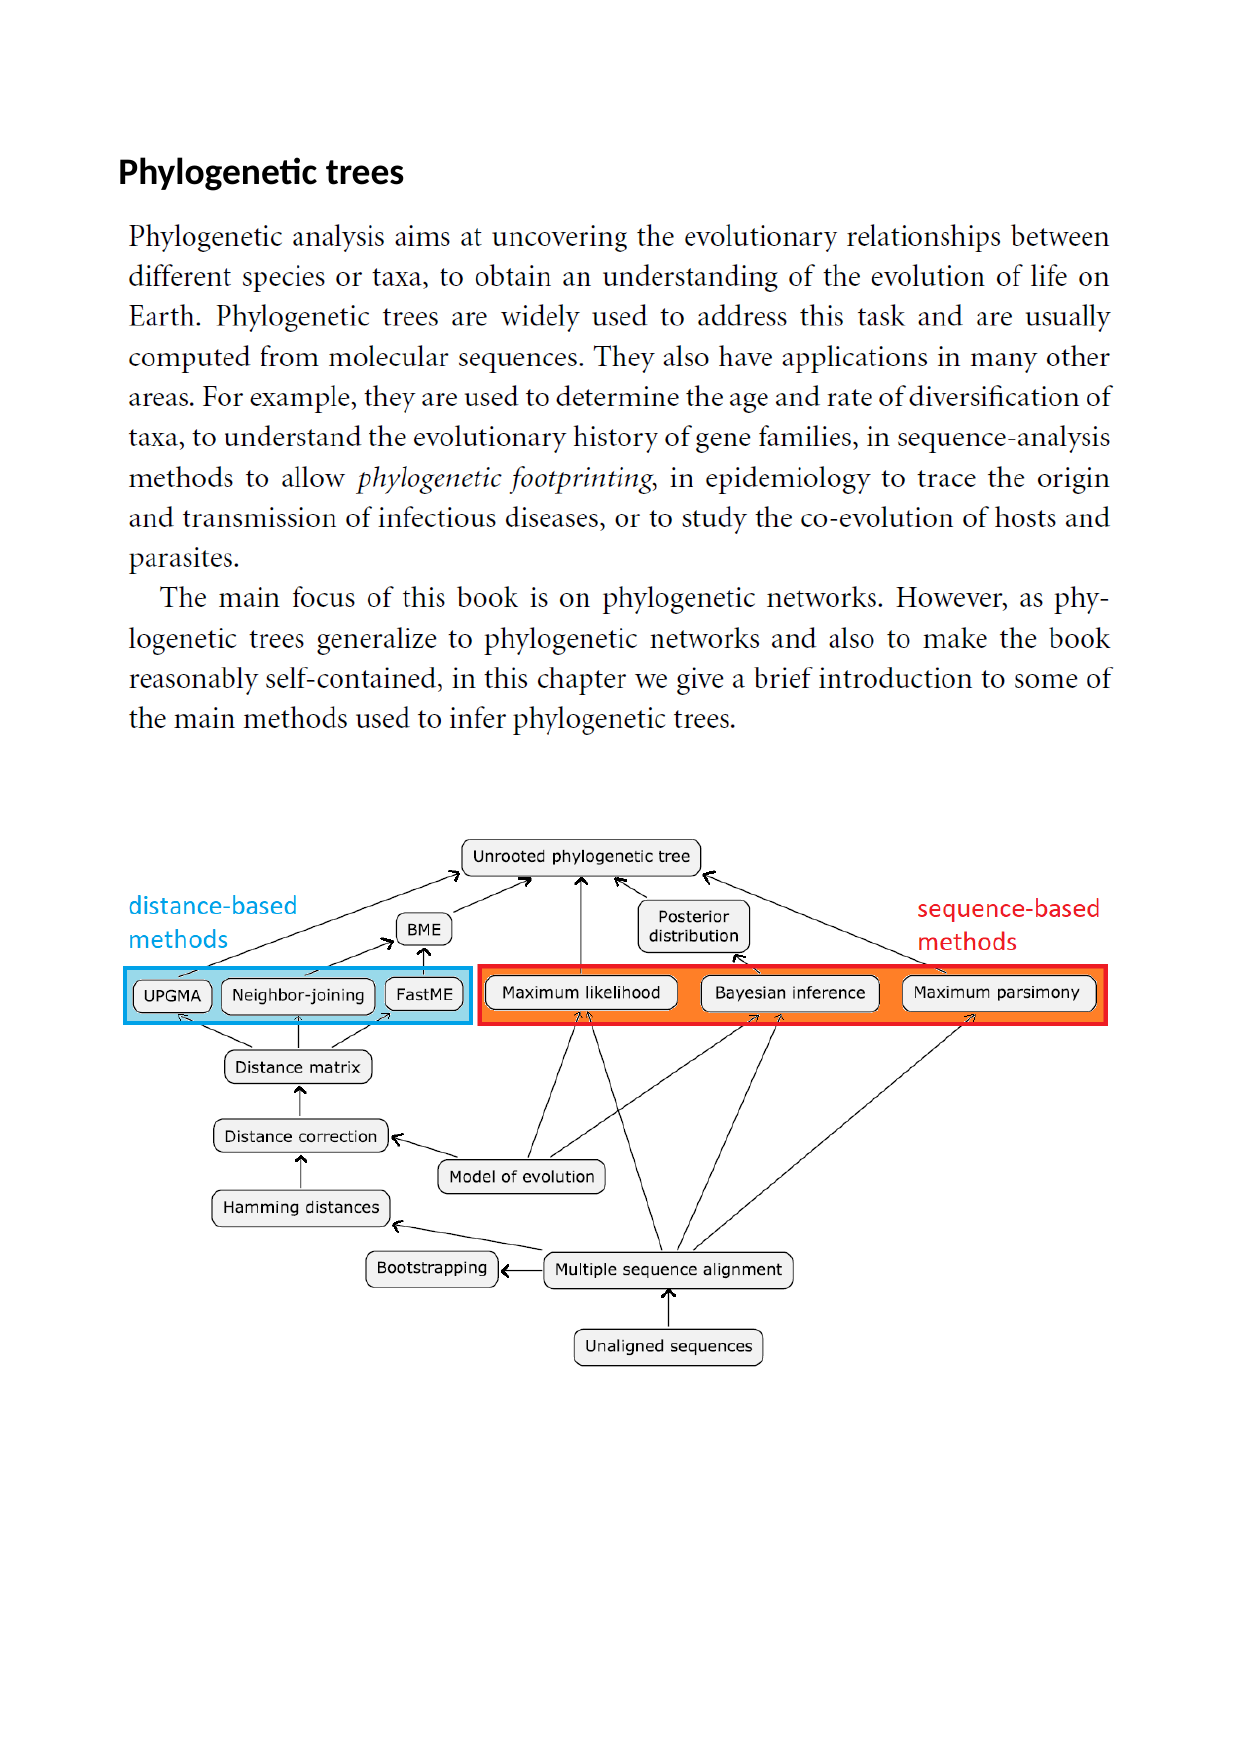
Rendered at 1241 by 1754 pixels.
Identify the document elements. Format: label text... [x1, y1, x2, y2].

text Phylogenetic trees [118, 148, 1122, 193]
picture [118, 821, 1122, 1386]
picture [118, 212, 1123, 744]
